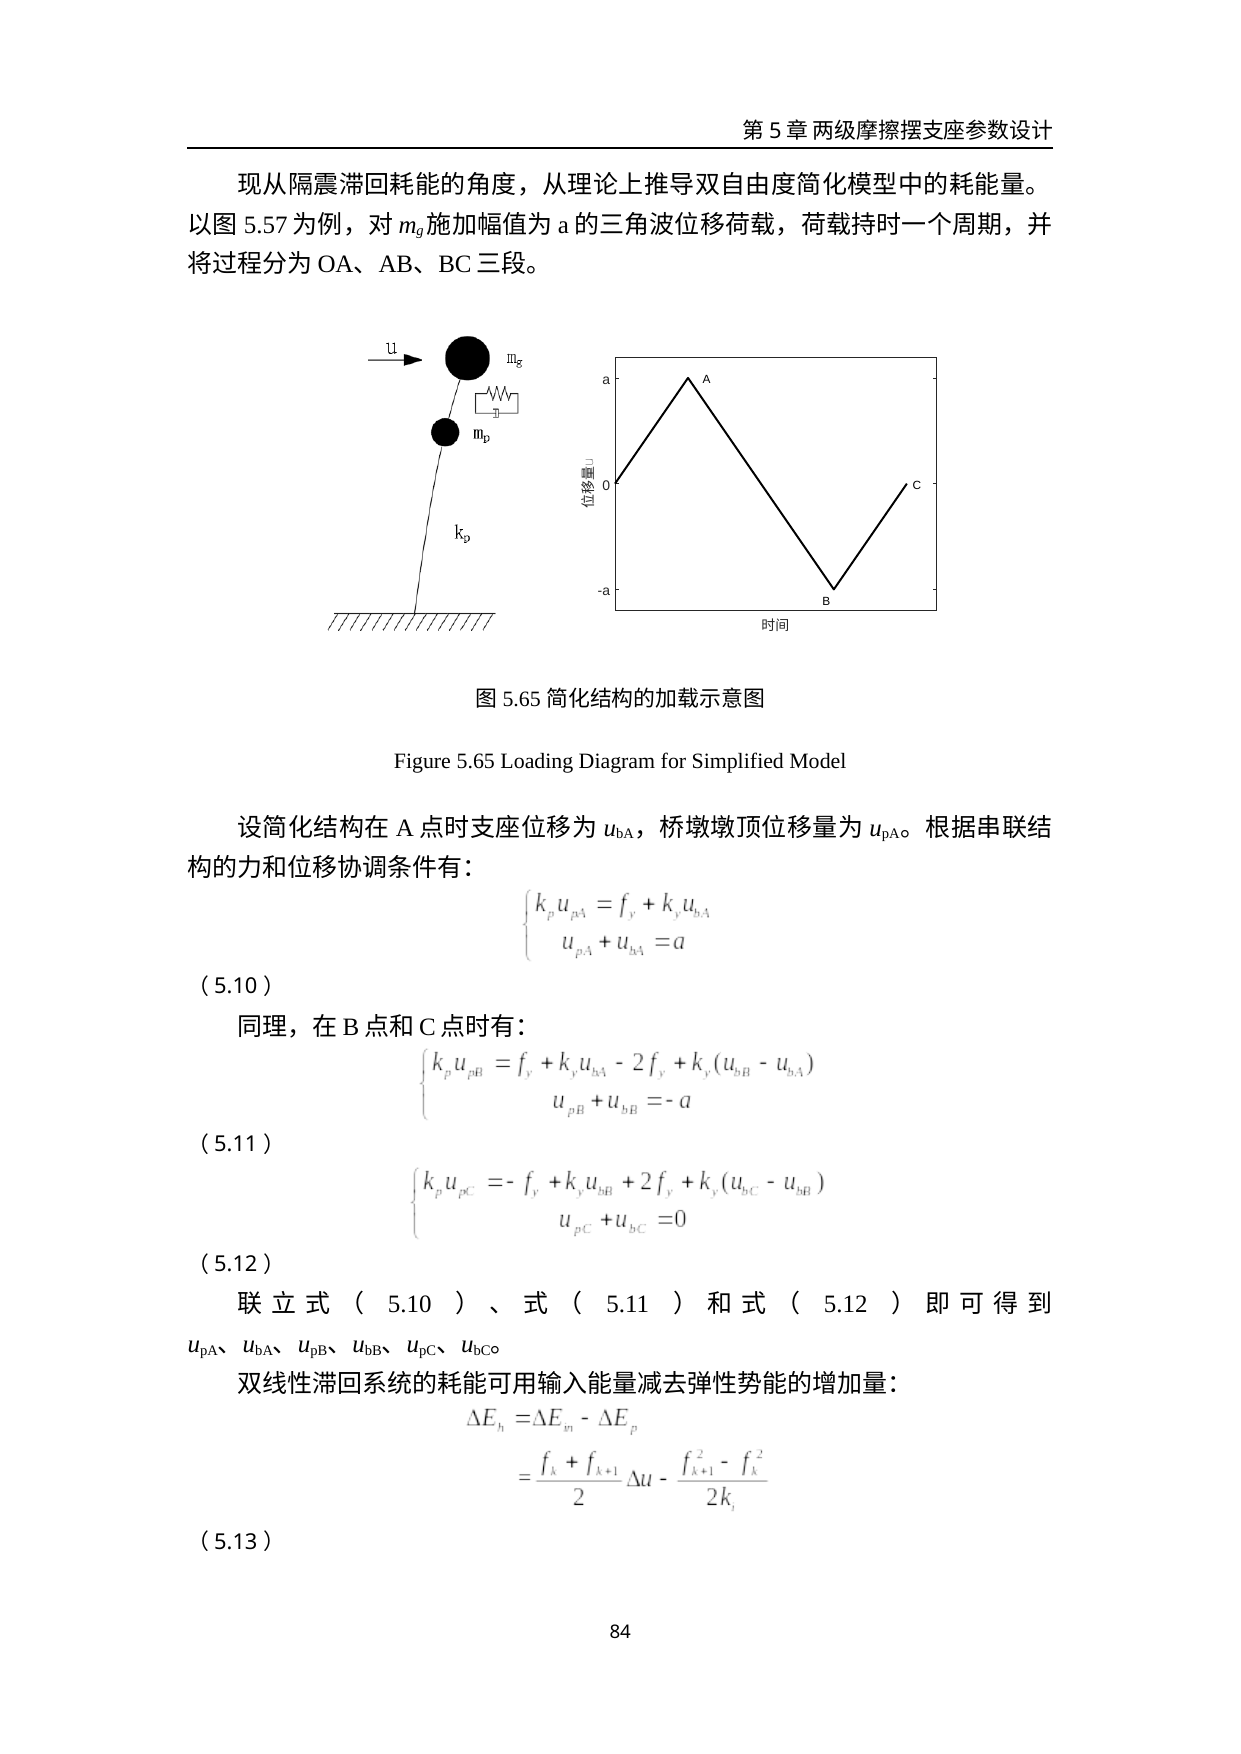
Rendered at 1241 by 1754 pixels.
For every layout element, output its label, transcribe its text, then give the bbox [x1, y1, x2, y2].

text 设简化结构在A点时支座位移为ubA，桥墩墩顶位移量为upA。根据串联结构的力和位移协调条件有： [187, 806, 1053, 885]
text 同理，在B点和C点时有： [187, 1004, 1053, 1044]
picture [265, 302, 562, 644]
text 双线性滞回系统的耗能可用输入能量减去弹性势能的增加量： [187, 1362, 1053, 1401]
